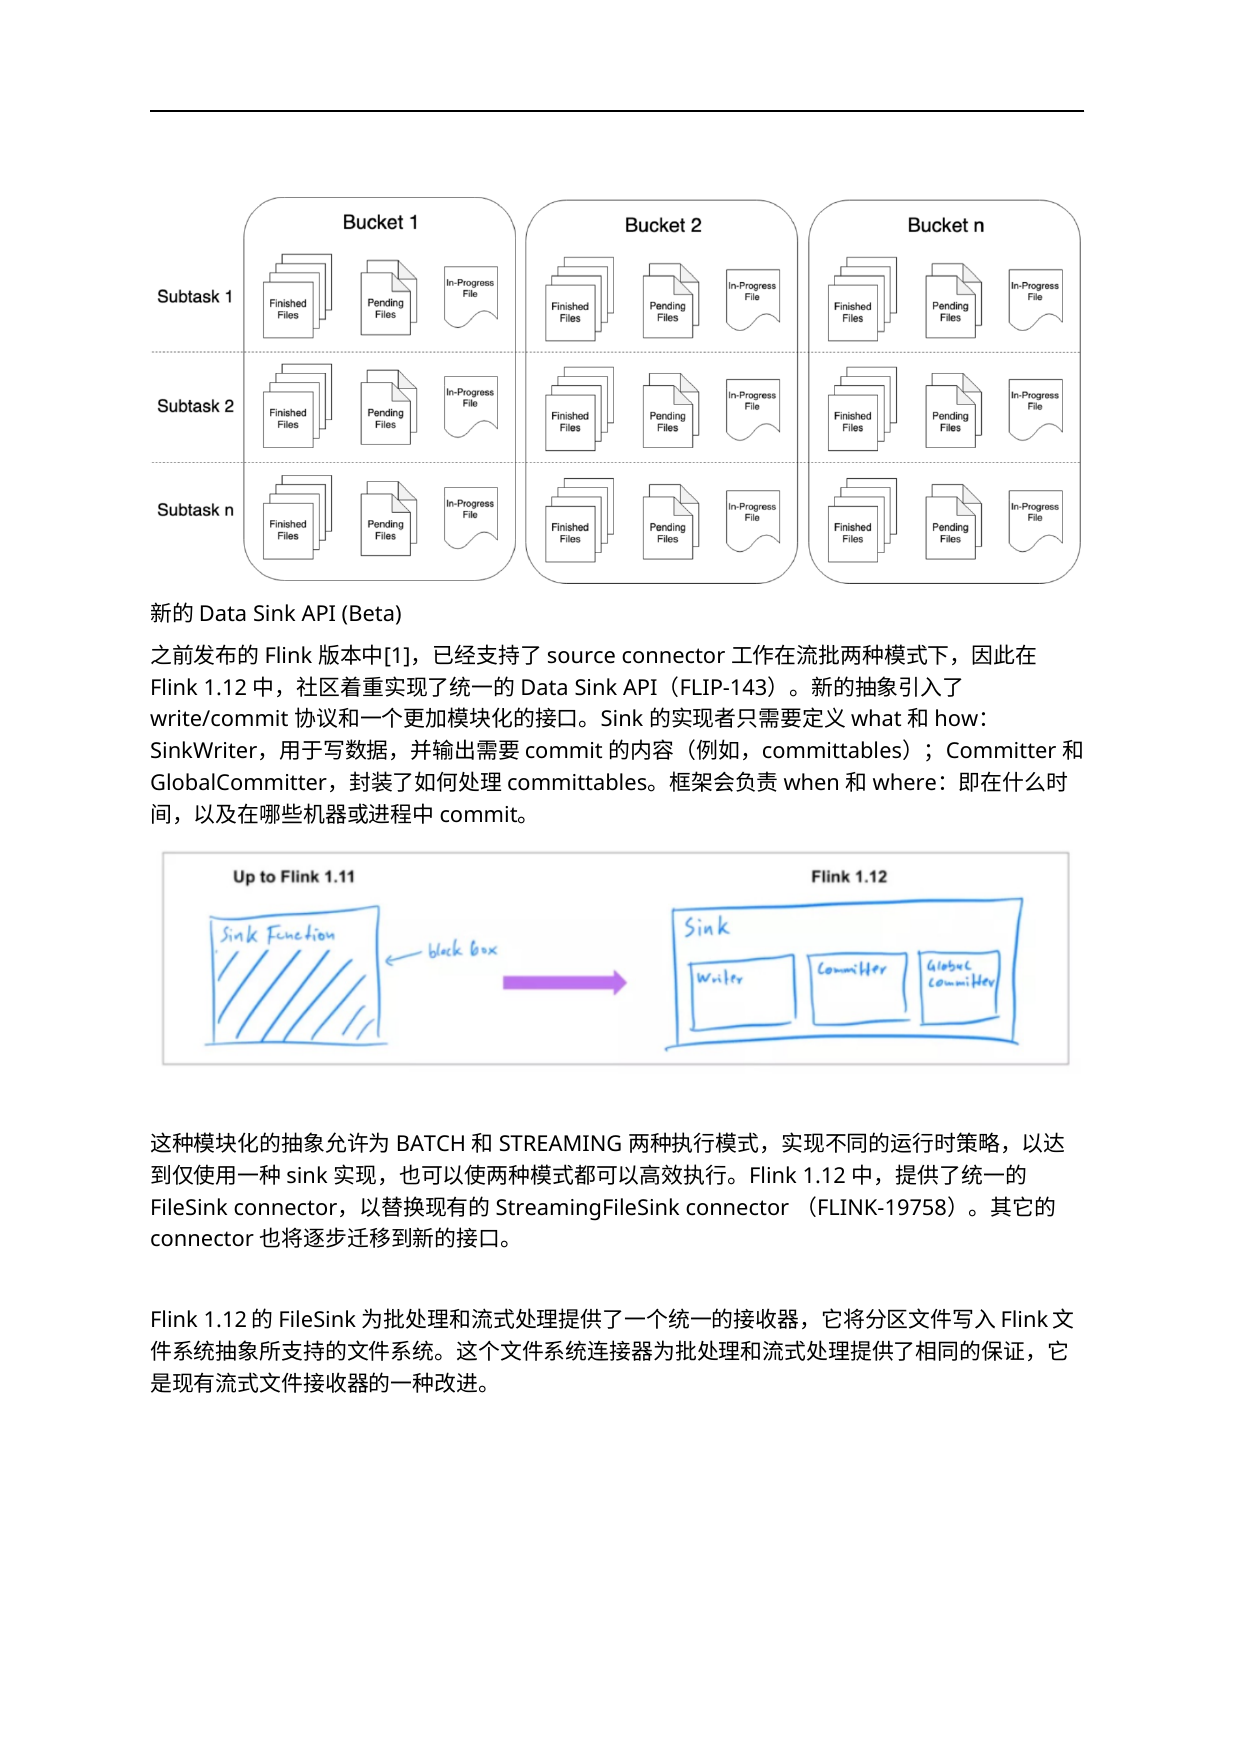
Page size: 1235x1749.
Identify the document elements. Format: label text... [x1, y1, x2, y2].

text 新的 Data Sink API (Beta) [150, 596, 1084, 628]
text 之前发布的 Flink 版本中[1]，已经支持了 source connector 工作在流批两种模式下，因此在 Flink 1.12 中，社区着重实现了统一的 Data Sink API（FLIP-143）。新的抽象引入了 write/commit 协议和一个更加模块化的接口。Sink 的实现者只需要定义 what 和 how：SinkWriter，用于写数据，并输出需要 commit 的内容（例如，committables）；Committer 和 GlobalCommitter，封装了如何处理 committables。框架会负责 when 和 where：即在什么时间，以及在哪些机器或进程中 commit。 [150, 638, 1084, 828]
picture [150, 191, 1084, 587]
text 这种模块化的抽象允许为 BATCH 和 STREAMING 两种执行模式，实现不同的运行时策略，以达到仅使用一种 sink 实现，也可以使两种模式都可以高效执行。Flink 1.12 中，提供了统一的 FileSink connector，以替换现有的 StreamingFileSink connector （FLINK-19758）。其它的 connector 也将逐步迁移到新的接口。 [150, 1126, 1084, 1253]
text Flink 1.12的 FileSink 为批处理和流式处理提供了一个统一的接收器，它将分区文件写入Flink文件系统抽象所支持的文件系统。这个文件系统连接器为批处理和流式处理提供了相同的保证，它是现有流式文件接收器的一种改进。 [150, 1302, 1084, 1397]
picture [150, 838, 1084, 1077]
